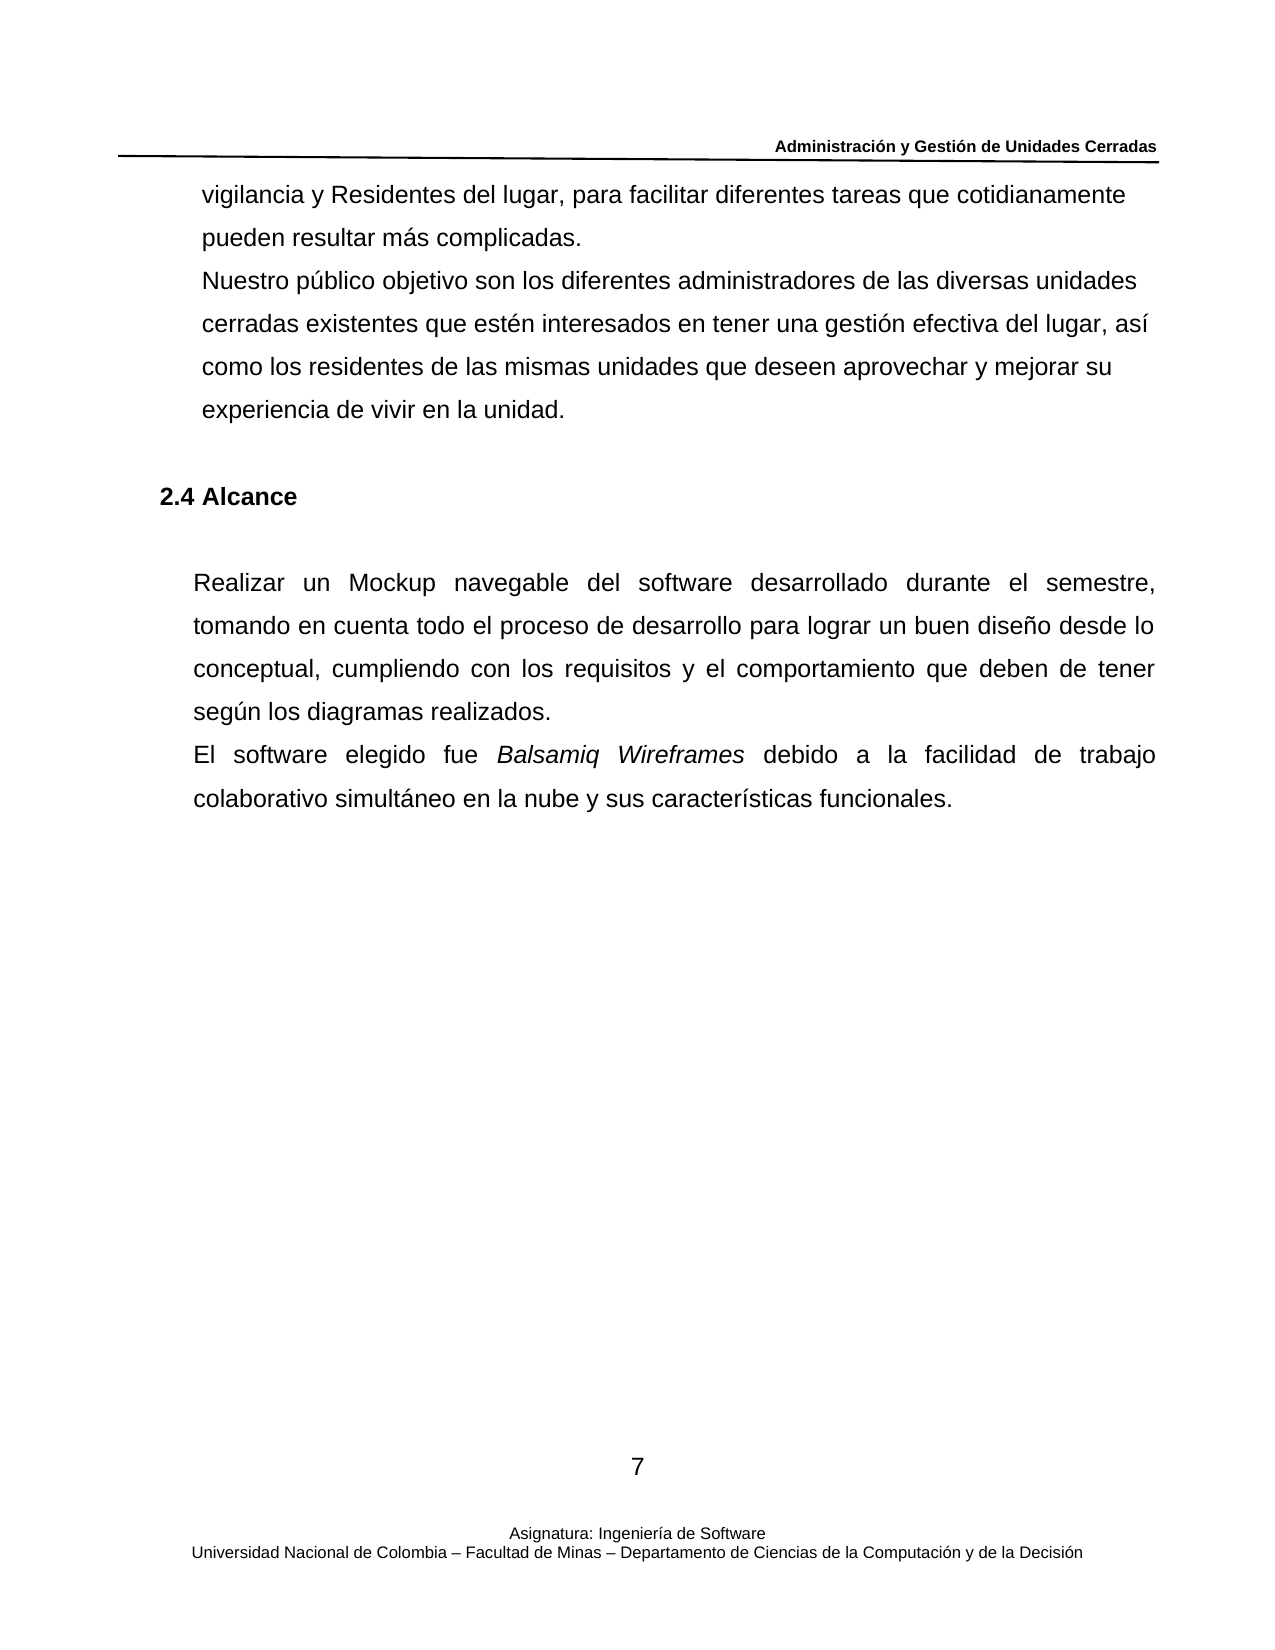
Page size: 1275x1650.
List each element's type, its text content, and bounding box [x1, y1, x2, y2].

subtitle Alcance [159, 482, 1157, 511]
text Realizar un Mockup navegable del software desarrollado durante el semestre, tomando en cuenta todo el proceso de desarrollo para lograr un buen diseño desde lo conceptual, cumpliendo con los requisitos y el comportamiento que deben de tener según los diagramas realizados. [193, 568, 1157, 726]
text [202, 180, 1157, 252]
text Nuestro público objetivo son los diferentes administradores de las diversas unidades cerradas existentes que estén interesados en tener una gestión efectiva del lugar, así como los residentes de las mismas unidades que deseen aprovechar y mejorar su experiencia de vivir en la unidad. [202, 266, 1157, 424]
text El software elegido fue Balsamiq Wireframes debido a la facilidad de trabajo colaborativo simultáneo en la nube y sus características funcionales. [193, 741, 1157, 812]
